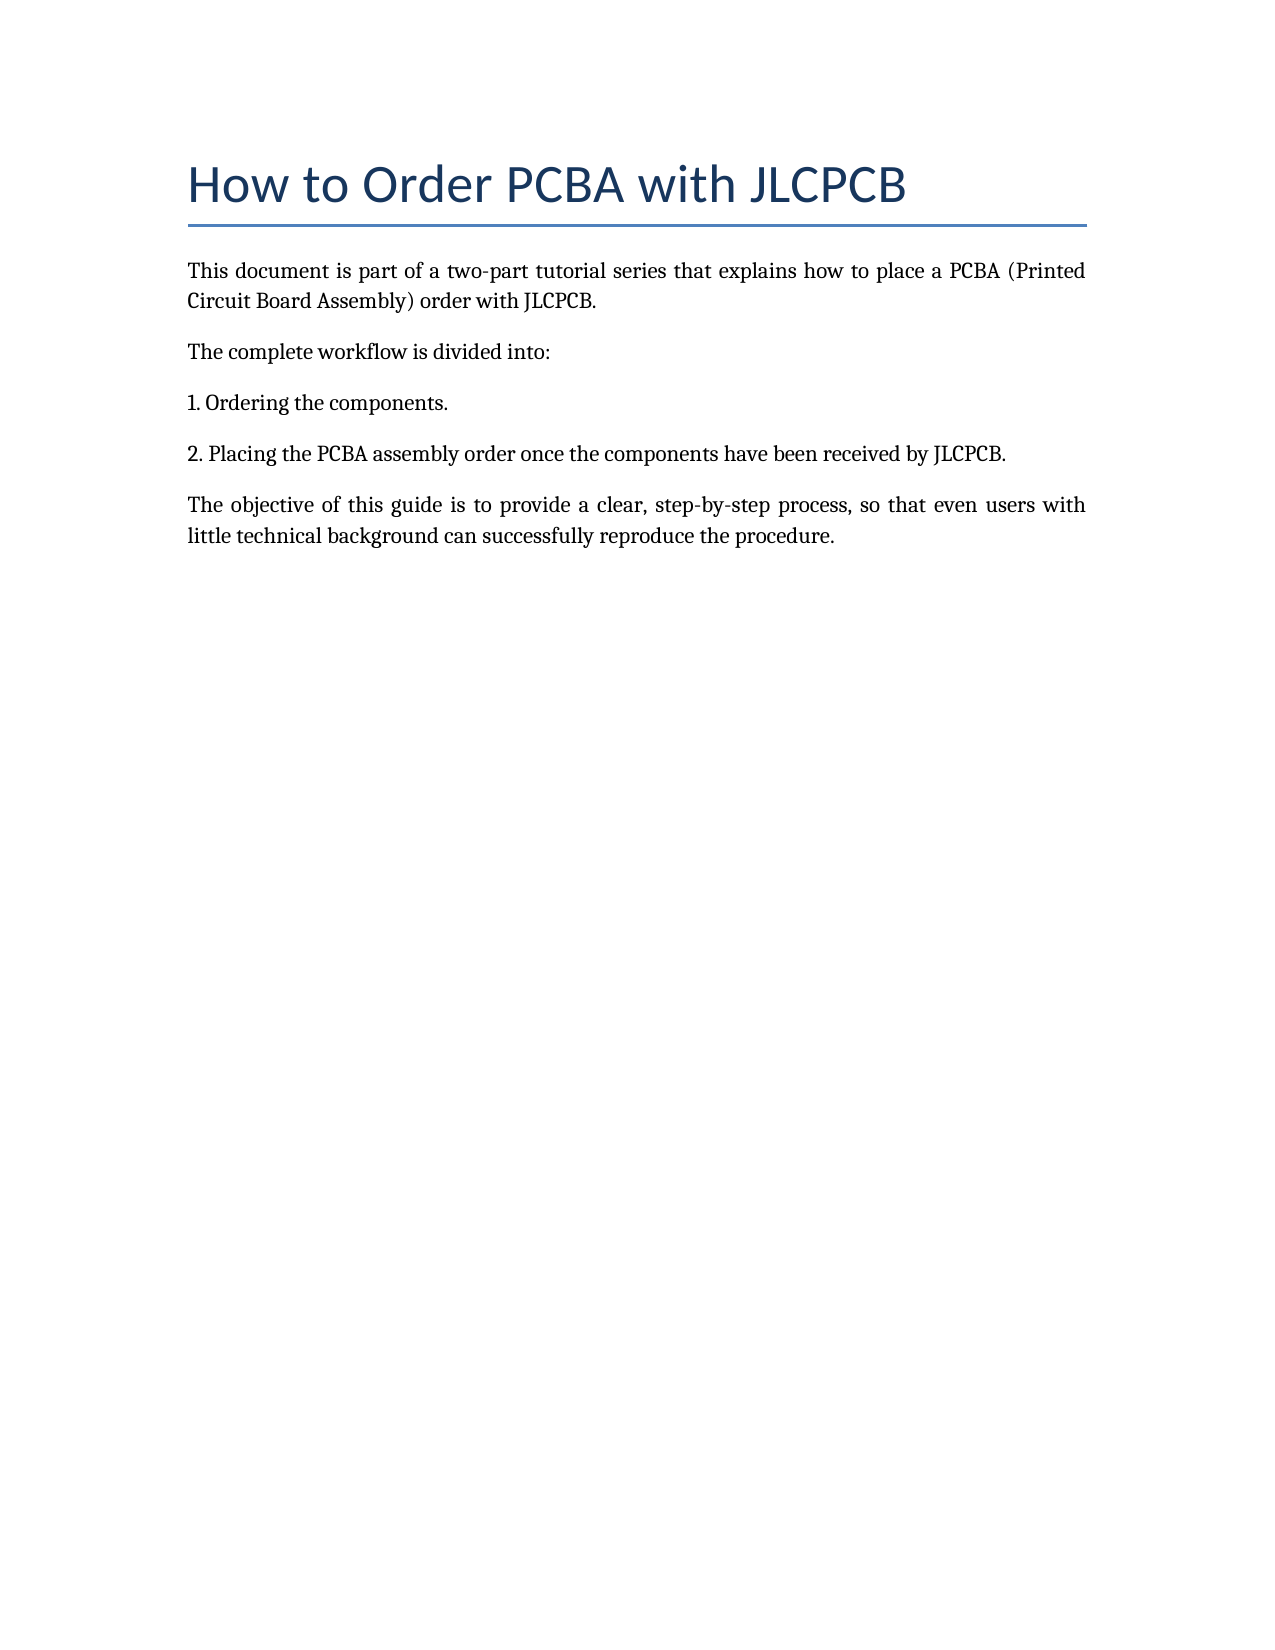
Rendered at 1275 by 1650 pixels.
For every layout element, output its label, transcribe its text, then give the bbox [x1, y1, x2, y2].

title How to Order PCBA with JLCPCB [187, 150, 1087, 227]
text The objective of this guide is to provide a clear, step-by-step process, so that even users with little technical background can successfully reproduce the procedure. [187, 492, 1087, 549]
text 2. Placing the PCBA assembly order once the components have been received by JLCPCB. [187, 441, 1087, 467]
text The complete workflow is divided into: [187, 339, 1087, 365]
text This document is part of a two-part tutorial series that explains how to place a PCBA (Printed Circuit Board Assembly) order with JLCPCB. [187, 258, 1087, 314]
text 1. Ordering the components. [187, 390, 1087, 416]
